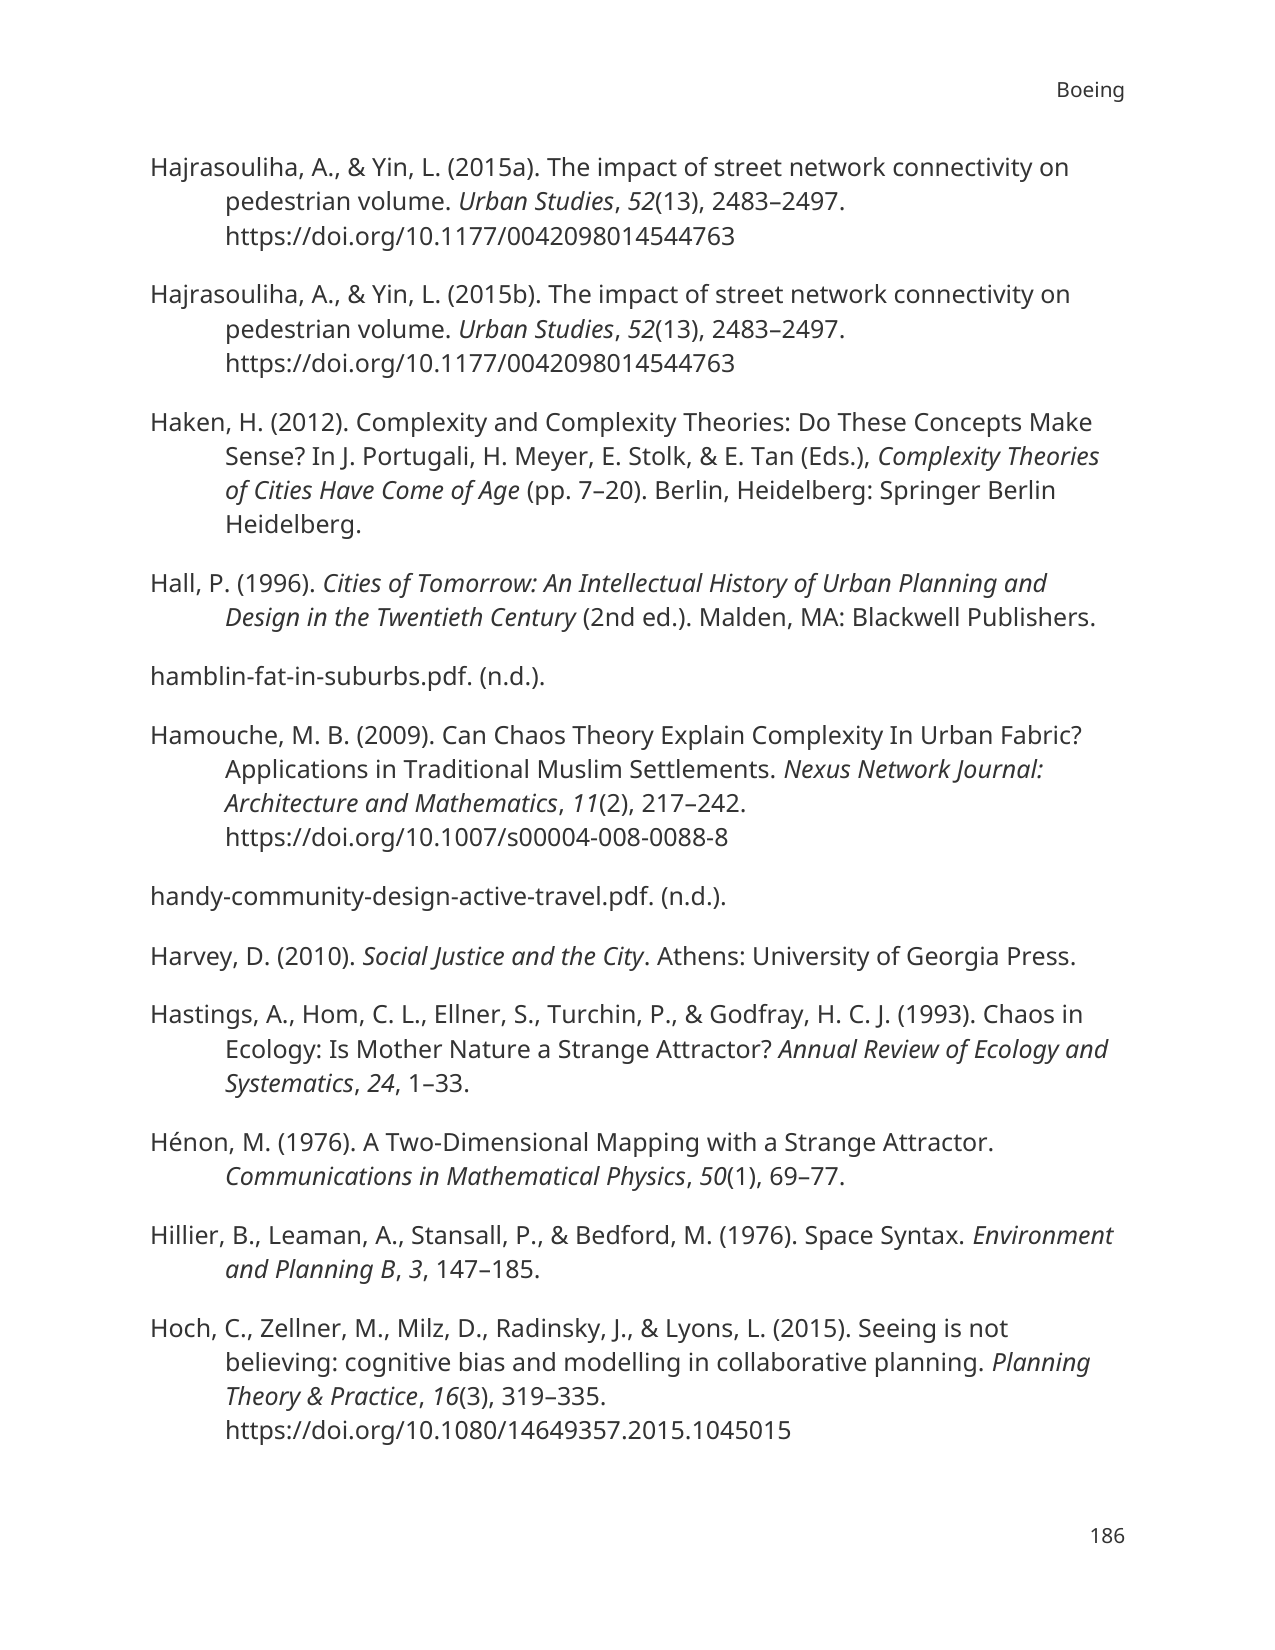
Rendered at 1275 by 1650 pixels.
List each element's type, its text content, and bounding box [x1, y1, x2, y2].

text Hoch, C., Zellner, M., Milz, D., Radinsky, J., & Lyons, L. (2015). Seeing is not believing: cognitive bias and modelling in collaborative planning. Planning Theory & Practice, 16(3), 319–335. https://doi.org/10.1080/14649357.2015.1045015 [150, 1311, 1125, 1447]
text Haken, H. (2012). Complexity and Complexity Theories: Do These Concepts Make Sense? In J. Portugali, H. Meyer, E. Stolk, & E. Tan (Eds.), Complexity Theories of Cities Have Come of Age (pp. 7–20). Berlin, Heidelberg: Springer Berlin Heidelberg. [150, 404, 1125, 541]
text Hall, P. (1996). Cities of Tomorrow: An Intellectual History of Urban Planning and Design in the Twentieth Century (2nd ed.). Malden, MA: Blackwell Publishers. [150, 566, 1125, 634]
text Harvey, D. (2010). Social Justice and the City. Athens: University of Georgia Press. [150, 938, 1125, 972]
text Hastings, A., Hom, C. L., Ellner, S., Turchin, P., & Godfray, H. C. J. (1993). Chaos in Ecology: Is Mother Nature a Strange Attractor? Annual Review of Ecology and Systematics, 24, 1–33. [150, 997, 1125, 1099]
text Hajrasouliha, A., & Yin, L. (2015b). The impact of street network connectivity on pedestrian volume. Urban Studies, 52(13), 2483–2497. https://doi.org/10.1177/0042098014544763 [150, 277, 1125, 379]
text Hillier, B., Leaman, A., Stansall, P., & Bedford, M. (1976). Space Syntax. Environment and Planning B, 3, 147–185. [150, 1217, 1125, 1286]
text hamblin-fat-in-suburbs.pdf. (n.d.). [150, 659, 1125, 693]
text Hénon, M. (1976). A Two-Dimensional Mapping with a Strange Attractor. Communications in Mathematical Physics, 50(1), 69–77. [150, 1124, 1125, 1192]
text Hajrasouliha, A., & Yin, L. (2015a). The impact of street network connectivity on pedestrian volume. Urban Studies, 52(13), 2483–2497. https://doi.org/10.1177/0042098014544763 [150, 150, 1125, 252]
text handy-community-design-active-travel.pdf. (n.d.). [150, 879, 1125, 913]
text Hamouche, M. B. (2009). Can Chaos Theory Explain Complexity In Urban Fabric? Applications in Traditional Muslim Settlements. Nexus Network Journal: Architecture and Mathematics, 11(2), 217–242. https://doi.org/10.1007/s00004-008-0088-8 [150, 718, 1125, 854]
